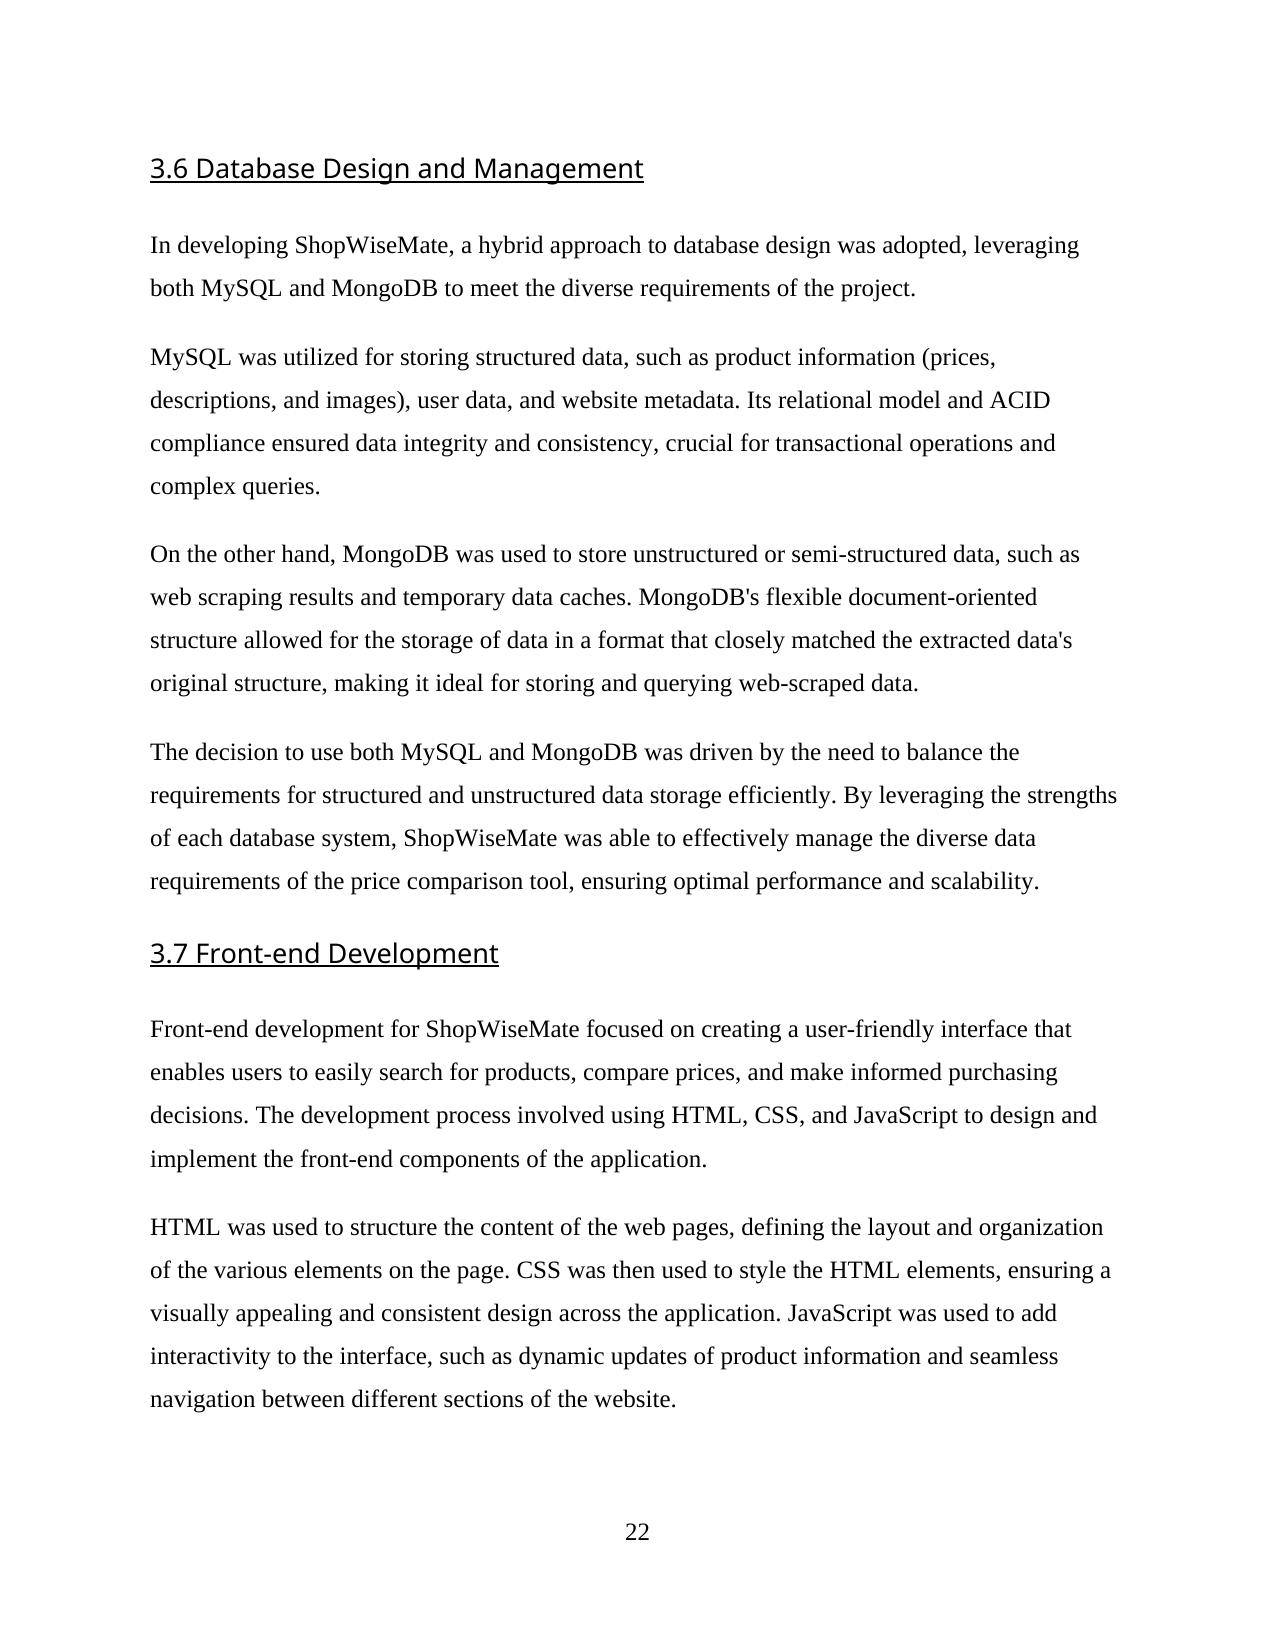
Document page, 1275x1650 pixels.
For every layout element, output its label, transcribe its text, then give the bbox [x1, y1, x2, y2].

text The decision to use both MySQL and MongoDB was driven by the need to balance the requirements for structured and unstructured data storage efficiently. By leveraging the strengths of each database system, ShopWiseMate was able to effectively manage the diverse data requirements of the price comparison tool, ensuring optimal performance and scalability. [150, 737, 1125, 895]
text Front-end development for ShopWiseMate focused on creating a user-friendly interface that enables users to easily search for products, compare prices, and make informed purchasing decisions. The development process involved using HTML, CSS, and JavaScript to design and implement the front-end components of the application. [150, 1014, 1125, 1172]
subtitle 3.6 Database Design and Management [150, 150, 1125, 187]
text On the other hand, MongoDB was used to store unstructured or semi-structured data, such as web scraping results and temporary data caches. MongoDB's flexible document-oriented structure allowed for the storage of data in a format that closely matched the extracted data's original structure, making it ideal for storing and querying web-scraped data. [150, 539, 1125, 697]
text HTML was used to structure the content of the web pages, defining the layout and organization of the various elements on the page. CSS was then used to style the HTML elements, ensuring a visually appealing and consistent design across the application. JavaScript was used to add interactivity to the interface, such as dynamic updates of product information and seamless navigation between different sections of the website. [150, 1212, 1125, 1413]
text MySQL was utilized for storing structured data, such as product information (prices, descriptions, and images), user data, and website metadata. Its relational model and ACID compliance ensured data integrity and consistency, crucial for transactional operations and complex queries. [150, 342, 1125, 500]
text In developing ShopWiseMate, a hybrid approach to database design was adopted, leveraging both MySQL and MongoDB to meet the diverse requirements of the project. [150, 230, 1125, 302]
subtitle 3.7 Front-end Development [150, 934, 1125, 971]
